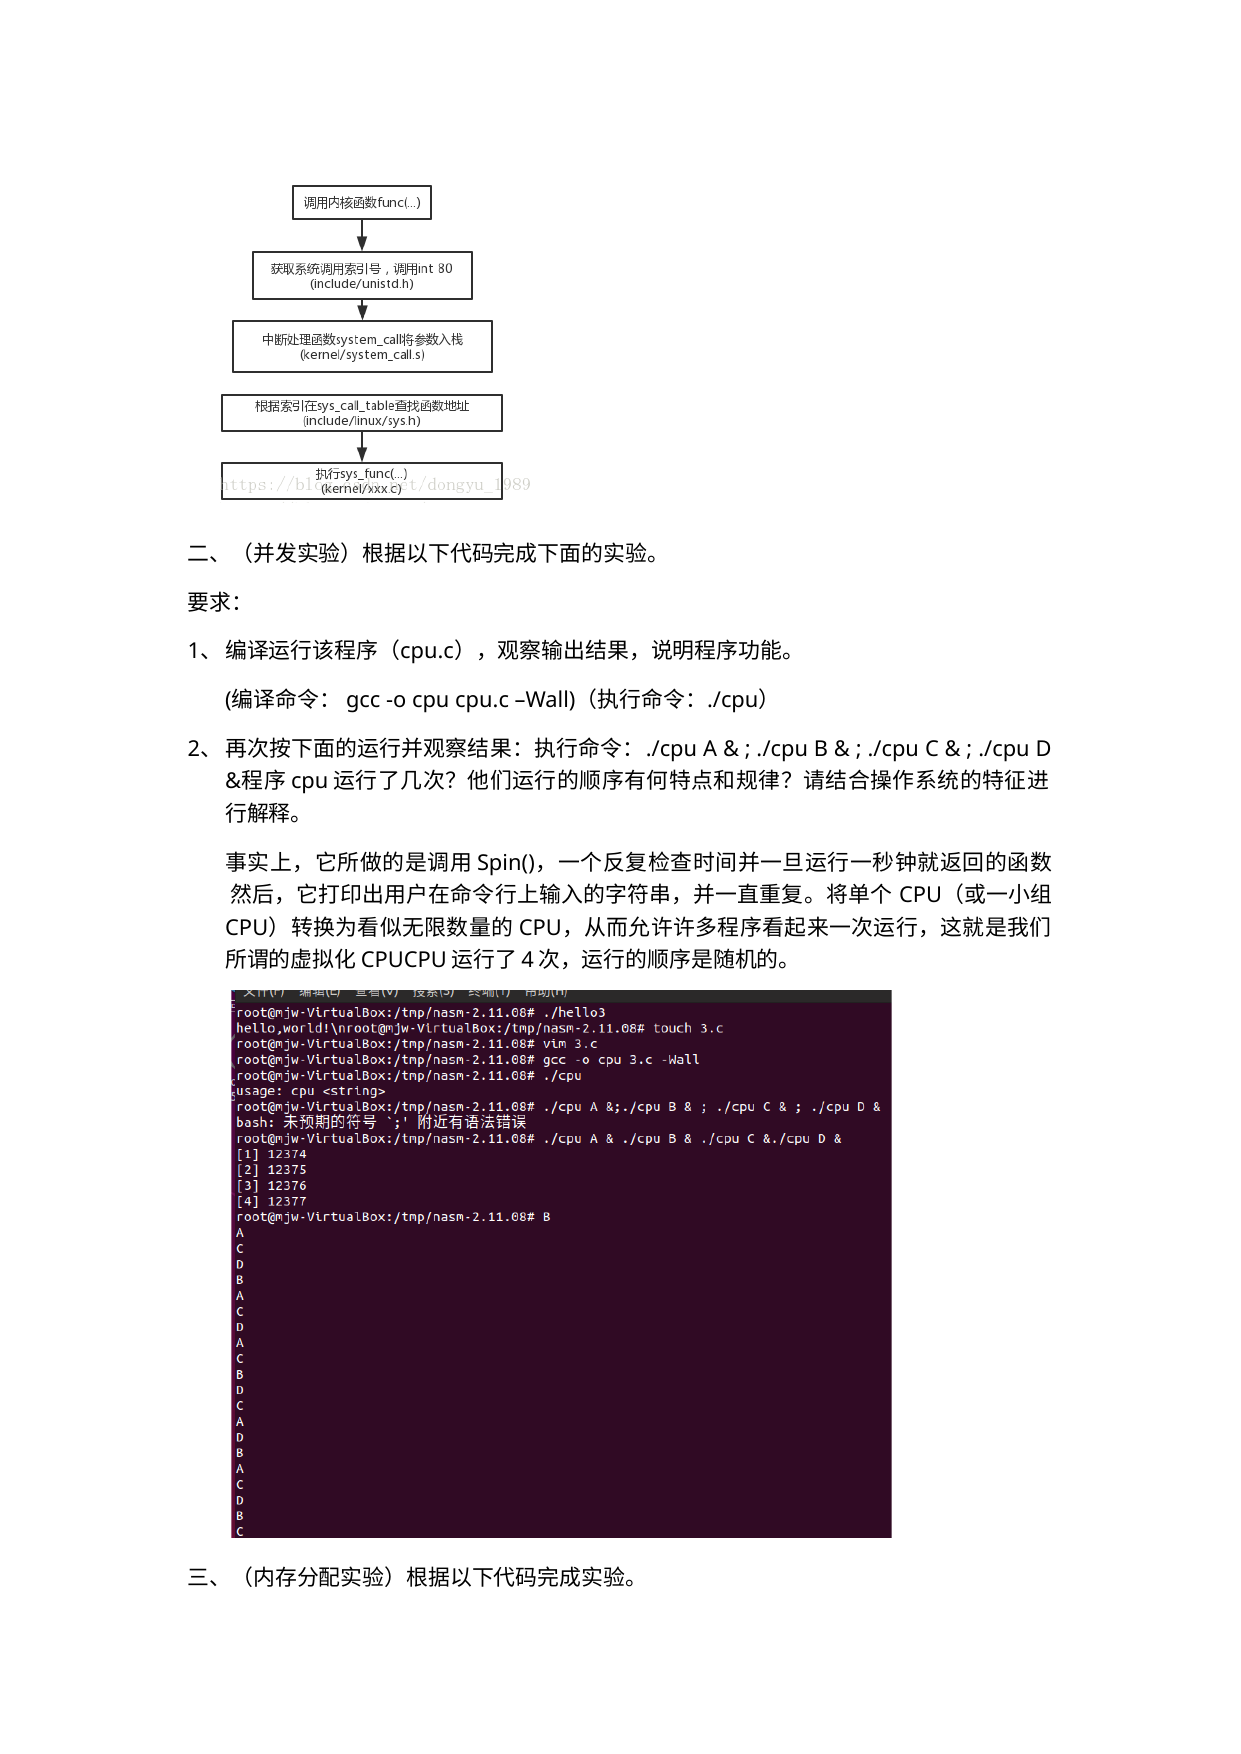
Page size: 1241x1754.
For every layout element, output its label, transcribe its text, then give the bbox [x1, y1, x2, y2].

list 事实上，它所做的是调用Spin()，一个反复检查时间并一旦运行一秒钟就返回的函数。 然后，它打印出用户在命令行上输入的字符串，并一直重复。将单个CPU（或一小组CPU）转换为看似无限数量的CPU，从而允许许多程序看起来一次运行，这就是我们所谓的虚拟化CPUCPU运行了4次，运行的顺序是随机的。 [225, 844, 1053, 974]
text 二、（并发实验）根据以下代码完成下面的实验。 [187, 536, 1053, 568]
picture [231, 990, 892, 1538]
picture [187, 162, 541, 503]
text 要求： [187, 584, 1053, 617]
text 三、（内存分配实验）根据以下代码完成实验。 [187, 1559, 1053, 1592]
list (编译命令： gcc -o cpu cpu.c –Wall)（执行命令：./cpu） [225, 682, 1053, 714]
list 编译运行该程序（cpu.c），观察输出结果，说明程序功能。 [187, 633, 1053, 666]
list 再次按下面的运行并观察结果：执行命令：./cpu A & ; ./cpu B & ; ./cpu C & ; ./cpu D &程序cpu运行了几次？他们运行的顺序有何特点和规律？请结合操作系统的特征进行解释。 [187, 731, 1053, 828]
